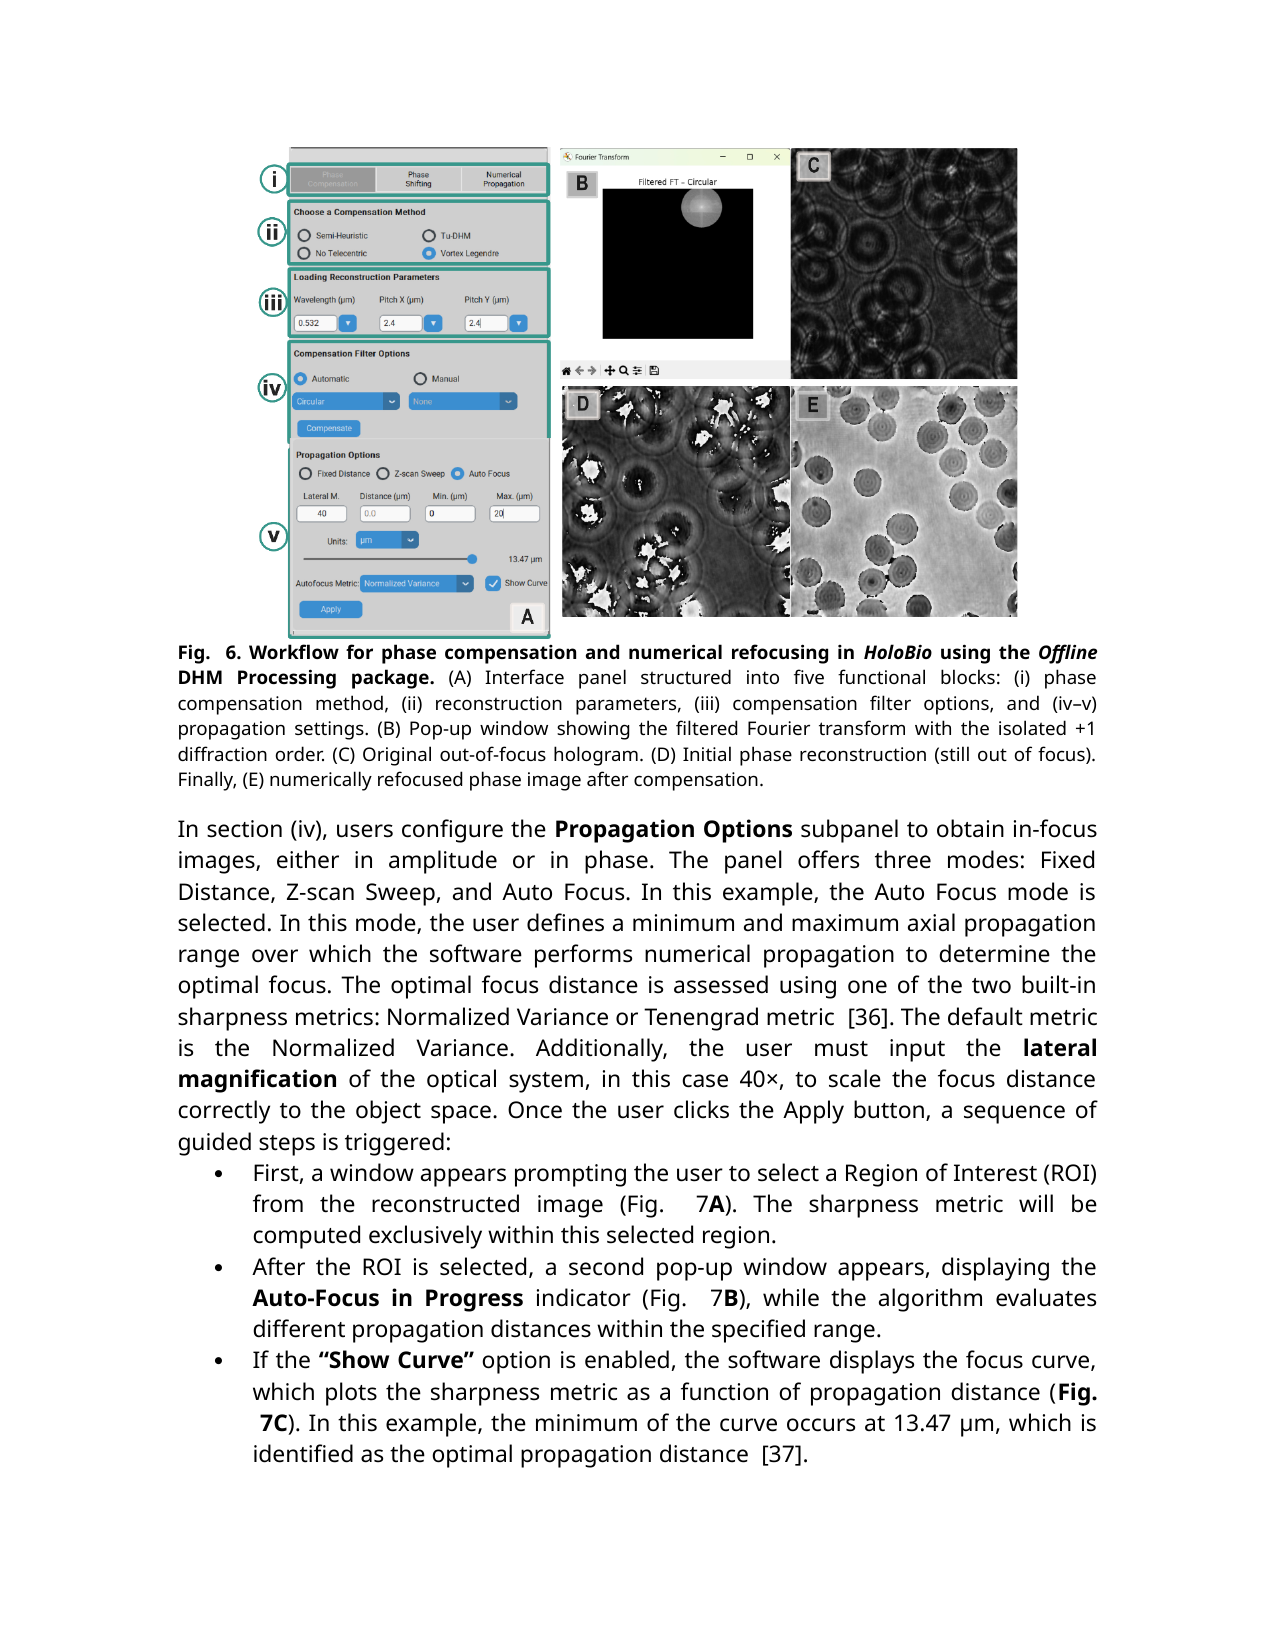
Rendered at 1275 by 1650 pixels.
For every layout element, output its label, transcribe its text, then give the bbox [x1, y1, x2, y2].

picture [257, 147, 1018, 639]
text In section (iv), users configure the Propagation Options subpanel to obtain in-focus images, either in amplitude or in phase. The panel offers three modes: Fixed Distance, Z-scan Sweep, and Auto Focus. In this example, the Auto Focus mode is selected. In this mode, the user defines a minimum and maximum axial propagation range over which the software performs numerical propagation to determine the optimal focus. The optimal focus distance is assessed using one of the two built-in sharpness metrics: Normalized Variance or Tenengrad metric . The default metric is the Normalized Variance. Additionally, the user must input the lateral magnification of the optical system, in this case 40×, to scale the focus distance correctly to the object space. Once the user clicks the Apply button, a sequence of guided steps is triggered: [177, 813, 1098, 1157]
list First, a window appears prompting the user to select a Region of Interest (ROI) from the reconstructed image (Fig. 7A). The sharpness metric will be computed exclusively within this selected region. [215, 1157, 1098, 1250]
text Fig. 6. Workflow for phase compensation and numerical refocusing in HoloBio using the Offline DHM Processing package. (A) Interface panel structured into five functional blocks: (i) phase compensation method, (ii) reconstruction parameters, (iii) compensation filter options, and (iv–v) propagation settings. (B) Pop-up window showing the filtered Fourier transform with the isolated +1 diffraction order. (C) Original out-of-focus hologram. (D) Initial phase reconstruction (still out of focus). Finally, (E) numerically refocused phase image after compensation. [177, 639, 1098, 792]
list After the ROI is selected, a second pop-up window appears, displaying the Auto-Focus in Progress indicator (Fig. 7B), while the algorithm evaluates different propagation distances within the specified range. [215, 1250, 1098, 1344]
list If the “Show Curve” option is enabled, the software displays the focus curve, which plots the sharpness metric as a function of propagation distance (Fig. 7C). In this example, the minimum of the curve occurs at 13.47 µm, which is identified as the optimal propagation distance . [215, 1344, 1098, 1469]
